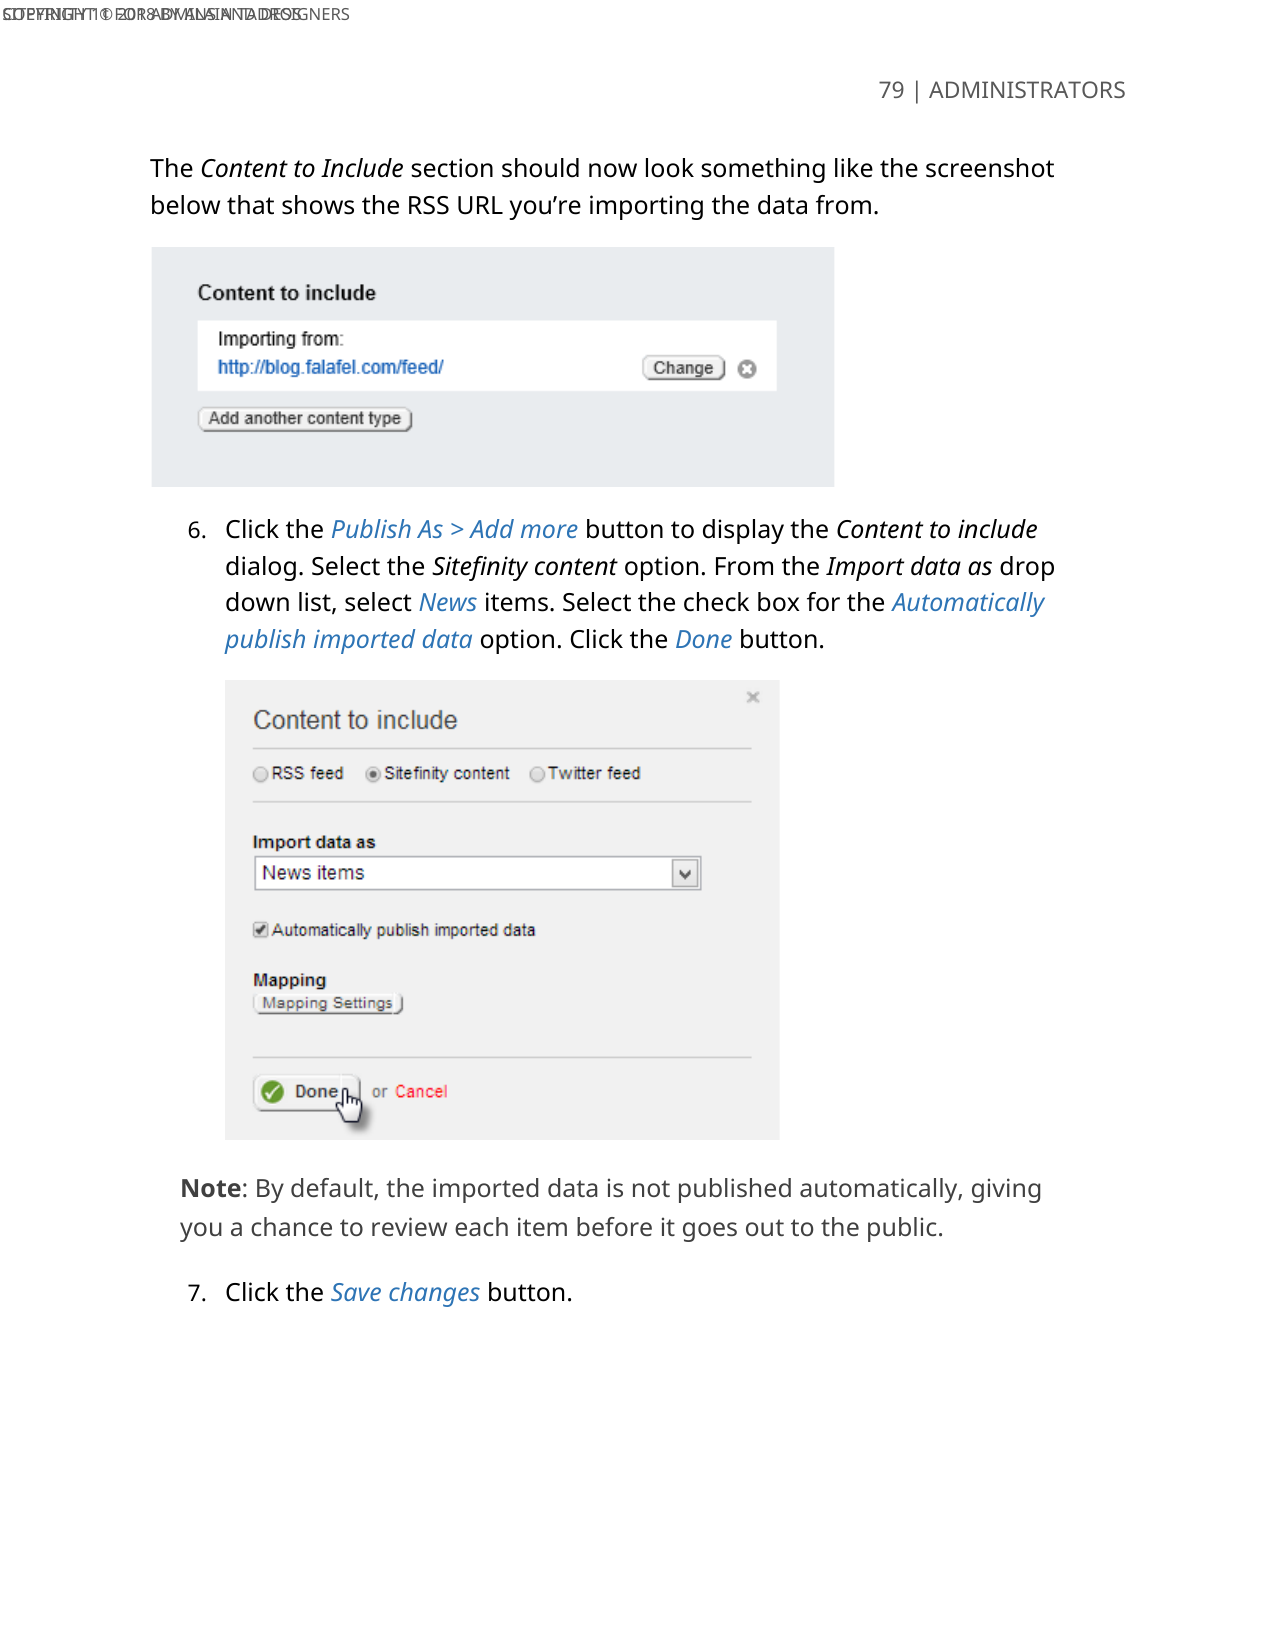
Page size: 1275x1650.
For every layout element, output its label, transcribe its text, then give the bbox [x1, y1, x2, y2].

picture [151, 247, 835, 487]
text 79 | ADMINISTRATORS [0, 74, 1126, 106]
picture [225, 680, 780, 1140]
text The Content to Include section should now look something like the screenshot below that shows the RSS URL you’re importing the data from. [150, 151, 1098, 222]
list Click the Save changes button. [187, 1274, 1275, 1308]
